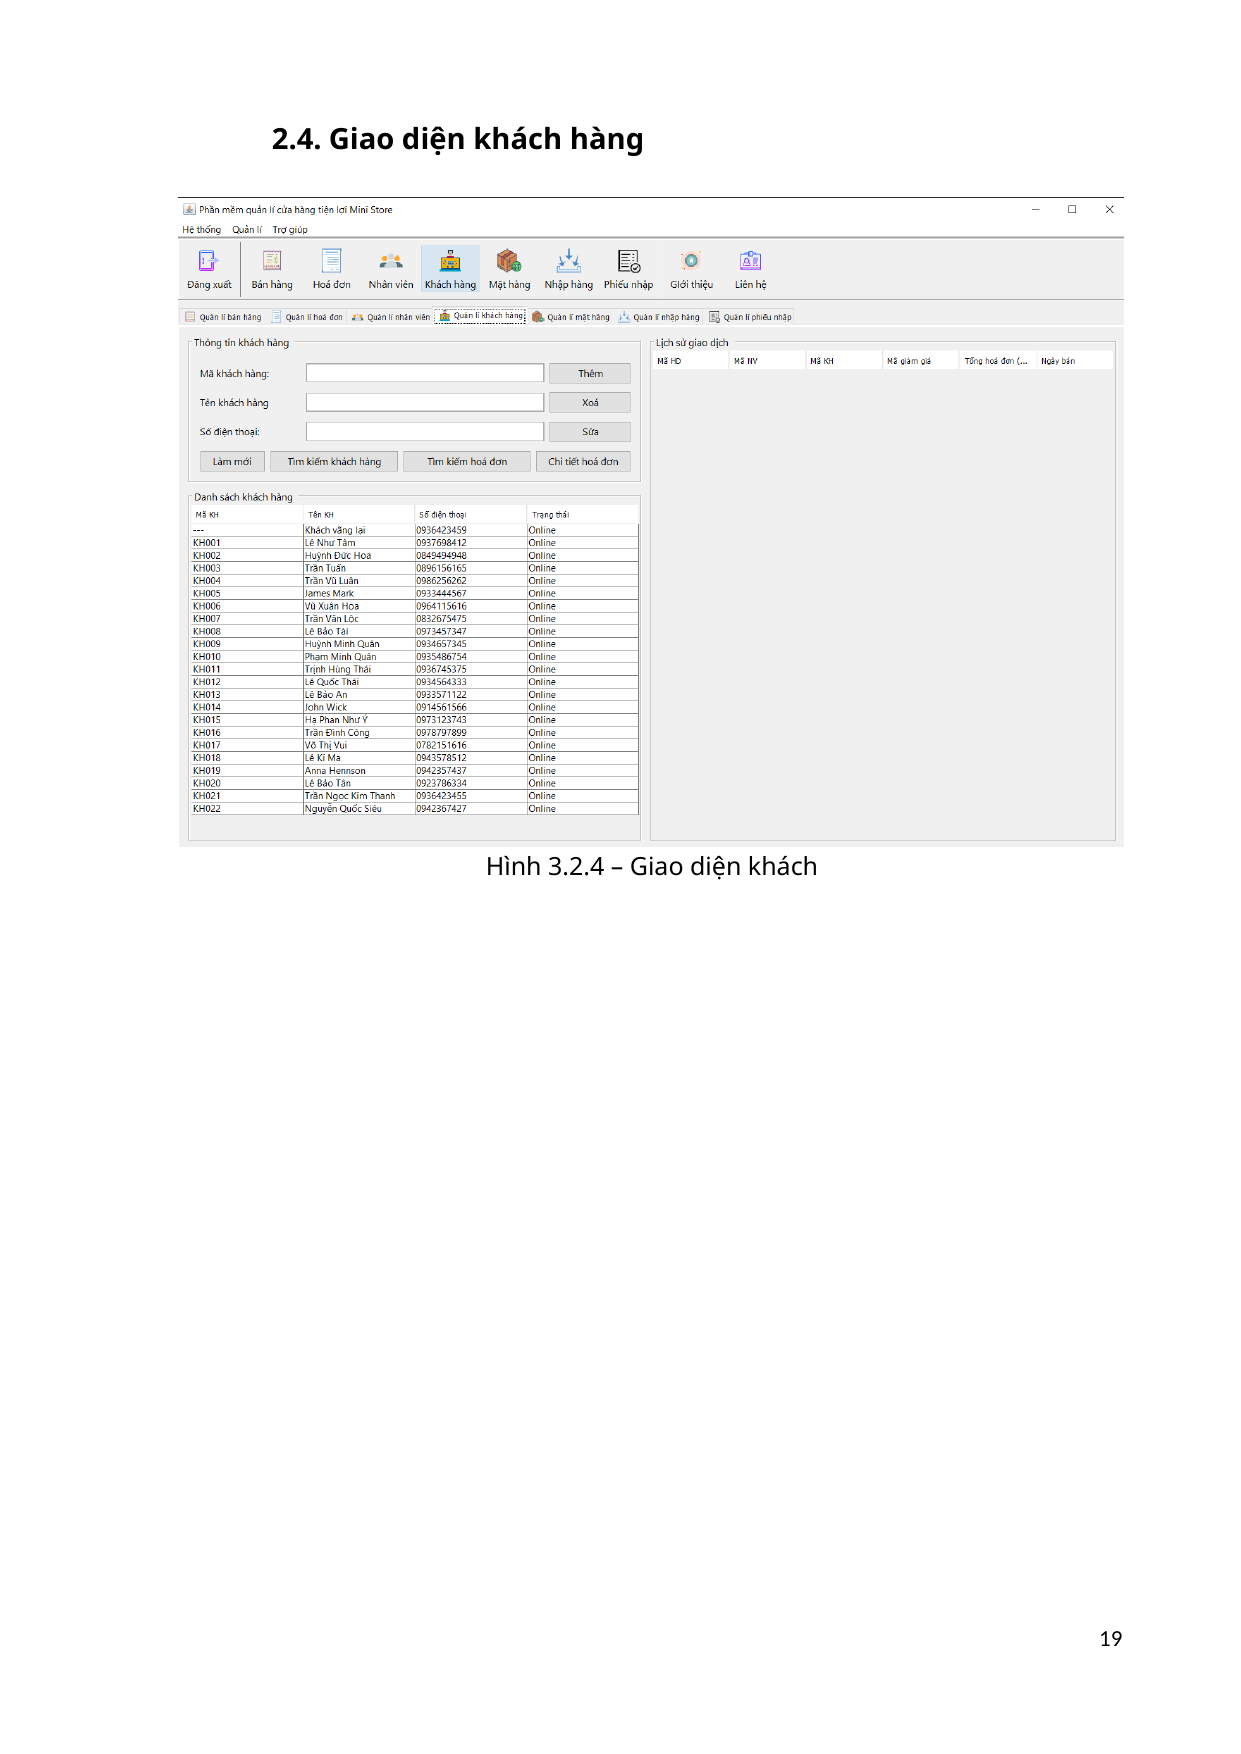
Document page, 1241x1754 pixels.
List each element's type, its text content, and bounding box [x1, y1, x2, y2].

picture [178, 197, 1124, 847]
subtitle Giao diện khách hàng [272, 118, 1122, 158]
